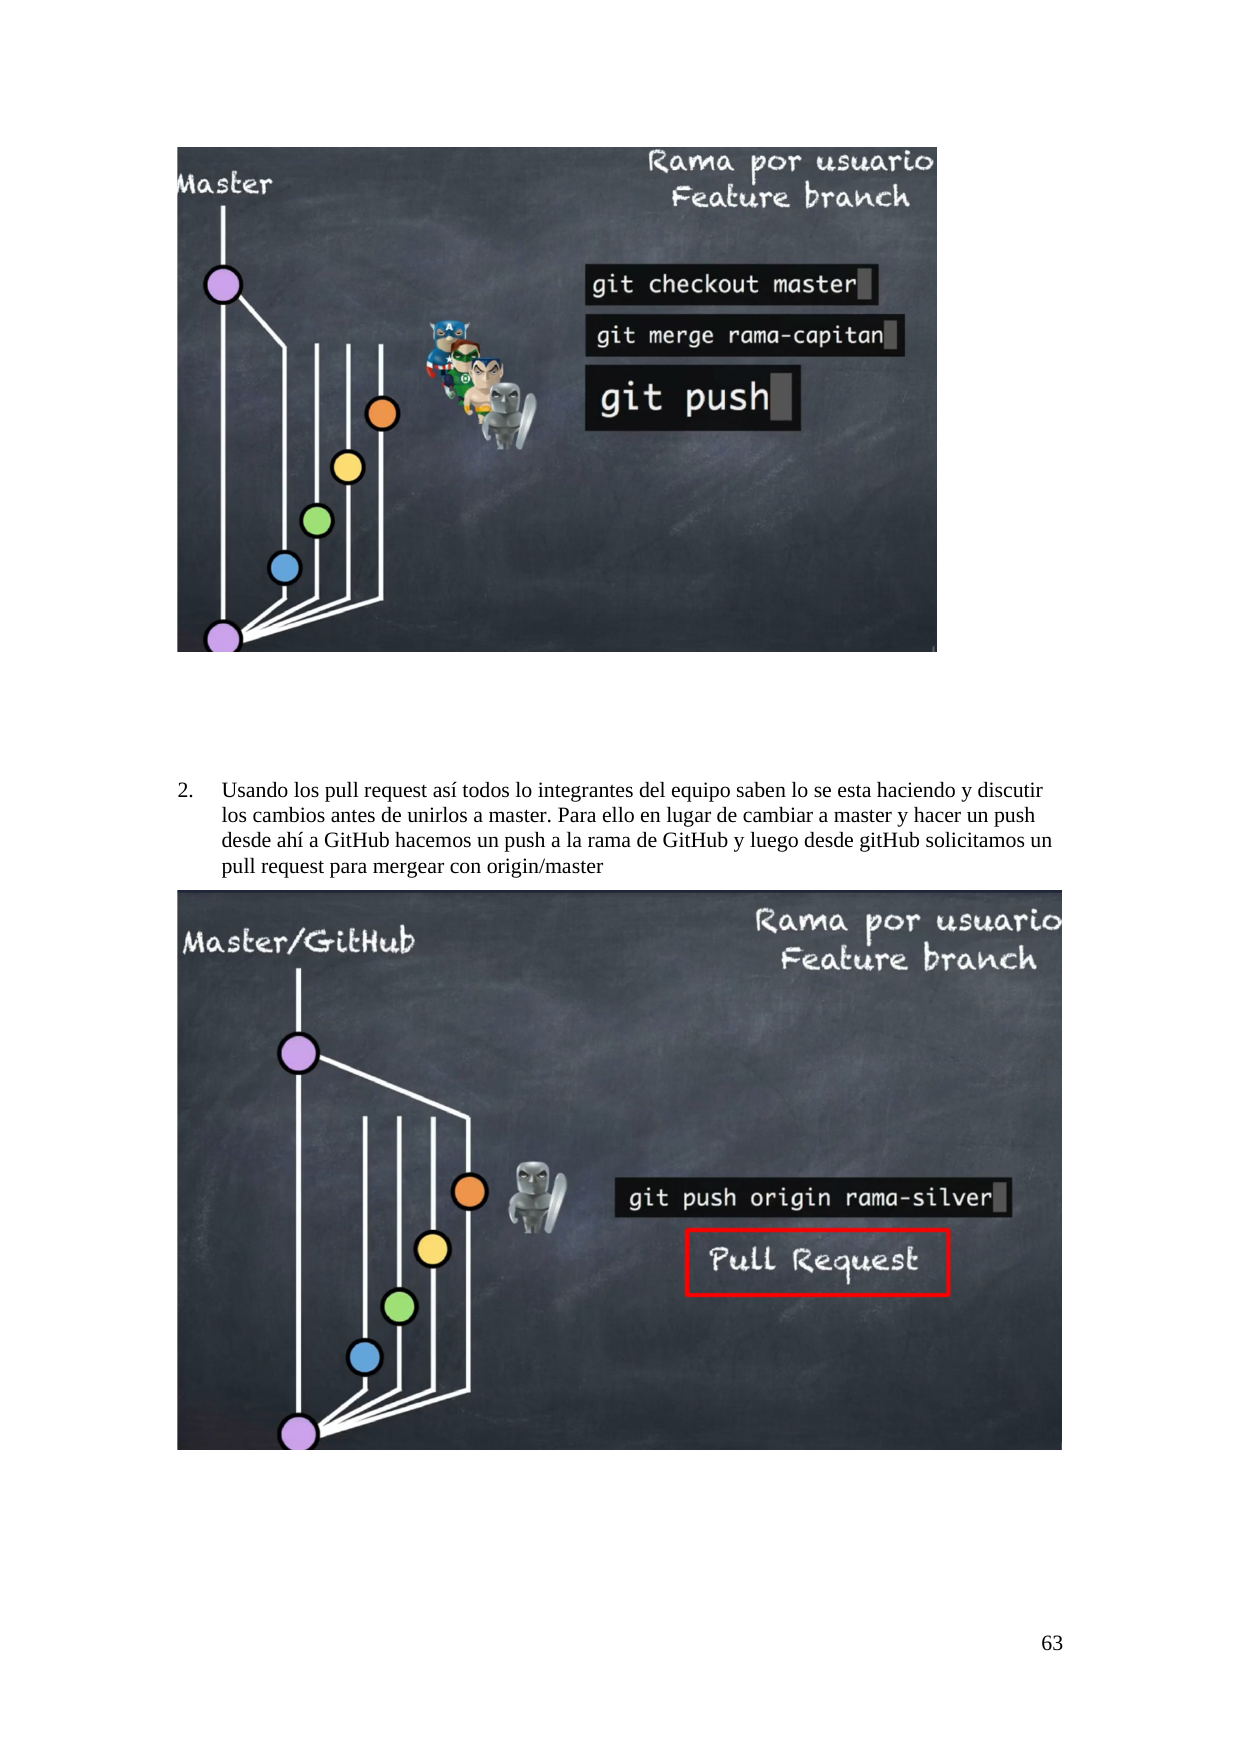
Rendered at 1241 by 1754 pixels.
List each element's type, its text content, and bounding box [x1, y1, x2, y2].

picture [177, 890, 1062, 1450]
picture [177, 147, 937, 652]
list Usando los pull request así todos lo integrantes del equipo saben lo se esta haciendo y discutir los cambios antes de unirlos a master. Para ello en lugar de cambiar a master y hacer un push desde ahí a GitHub hacemos un push a la rama de GitHub y luego desde gitHub solicitamos un pull request para mergear con origin/master [177, 777, 1063, 878]
